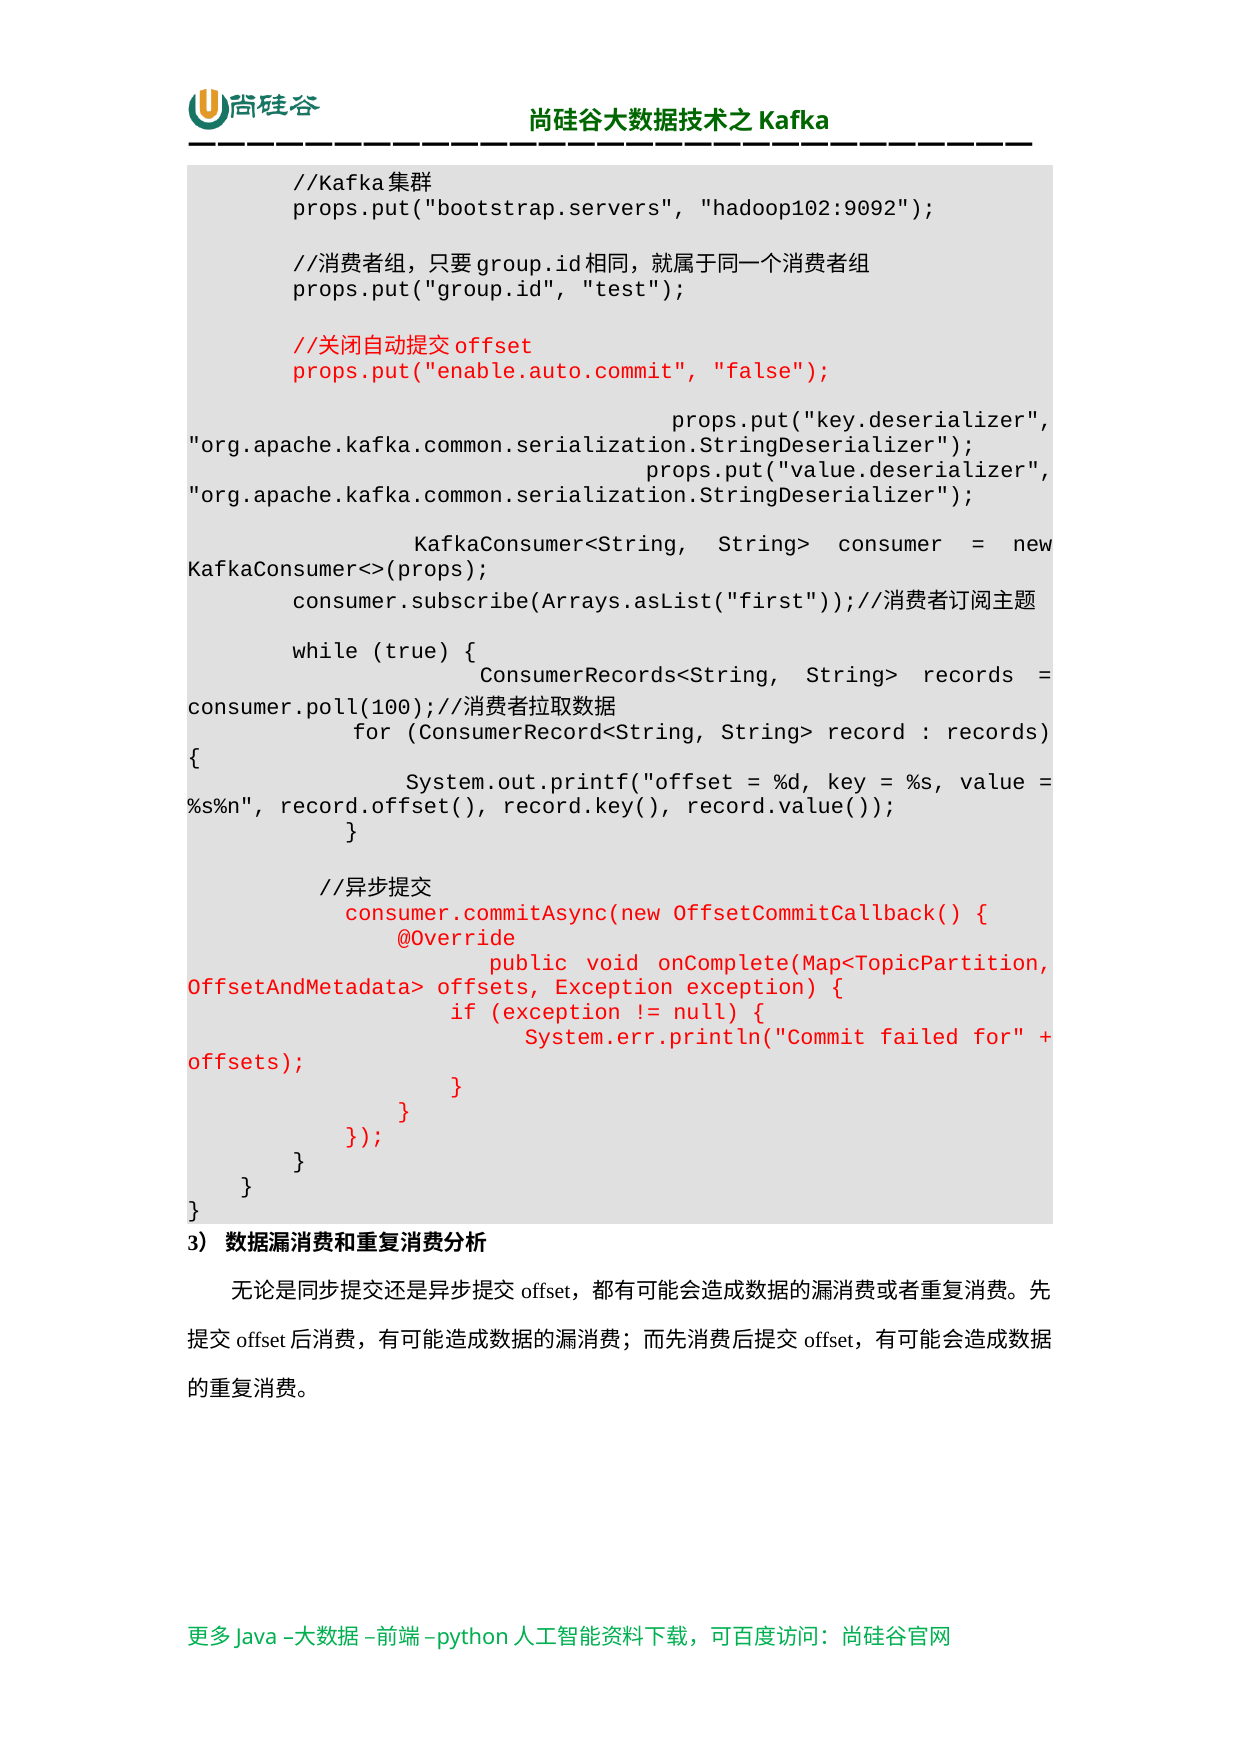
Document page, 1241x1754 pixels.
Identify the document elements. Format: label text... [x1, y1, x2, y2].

list 数据漏消费和重复消费分析 [187, 1224, 1053, 1257]
text props.put("group.id", "test"); [187, 278, 1053, 303]
text }); [187, 1125, 1053, 1150]
text props.put("value.deserializer", "org.apache.kafka.common.serialization.StringDeserializer"); [187, 459, 1053, 509]
text ConsumerRecords<String, String> records = consumer.poll(100);//消费者拉取数据 [187, 664, 1053, 721]
text consumer.subscribe(Arrays.asList("first"));//消费者订阅主题 [187, 583, 1053, 615]
text KafkaConsumer<String, String> consumer = new KafkaConsumer<>(props); [187, 533, 1053, 583]
text } [187, 1076, 1053, 1100]
text System.out.printf("offset = %d, key = %s, value = %s%n", record.offset(), record.key(), record.value()); [187, 771, 1053, 821]
text //消费者组，只要group.id相同，就属于同一个消费者组 [187, 246, 1053, 278]
text @Override [187, 927, 1053, 952]
text } [187, 1150, 1053, 1175]
text } [187, 1175, 1053, 1199]
text } [187, 1100, 1053, 1125]
text } [187, 821, 1053, 845]
text System.err.println("Commit failed for" + offsets); [187, 1026, 1053, 1076]
text if (exception != null) { [187, 1001, 1053, 1026]
text 无论是同步提交还是异步提交offset，都有可能会造成数据的漏消费或者重复消费。先提交offset后消费，有可能造成数据的漏消费；而先消费后提交offset，有可能会造成数据的重复消费。 [187, 1273, 1053, 1403]
text consumer.commitAsync(new OffsetCommitCallback() { [187, 902, 1053, 927]
text //关闭自动提交offset [187, 328, 1053, 360]
text //异步提交 [187, 870, 1053, 902]
text } [187, 1199, 1053, 1224]
text props.put("bootstrap.servers", "hadoop102:9092"); [187, 197, 1053, 222]
text props.put("key.deserializer", "org.apache.kafka.common.serialization.StringDeserializer"); [187, 409, 1053, 459]
text for (ConsumerRecord<String, String> record : records) { [187, 721, 1053, 771]
text public void onComplete(Map<TopicPartition, OffsetAndMetadata> offsets, Exception exception) { [187, 952, 1053, 1001]
text //Kafka集群 [187, 165, 1053, 197]
text while (true) { [187, 640, 1053, 664]
text props.put("enable.auto.commit", "false"); [187, 360, 1053, 385]
